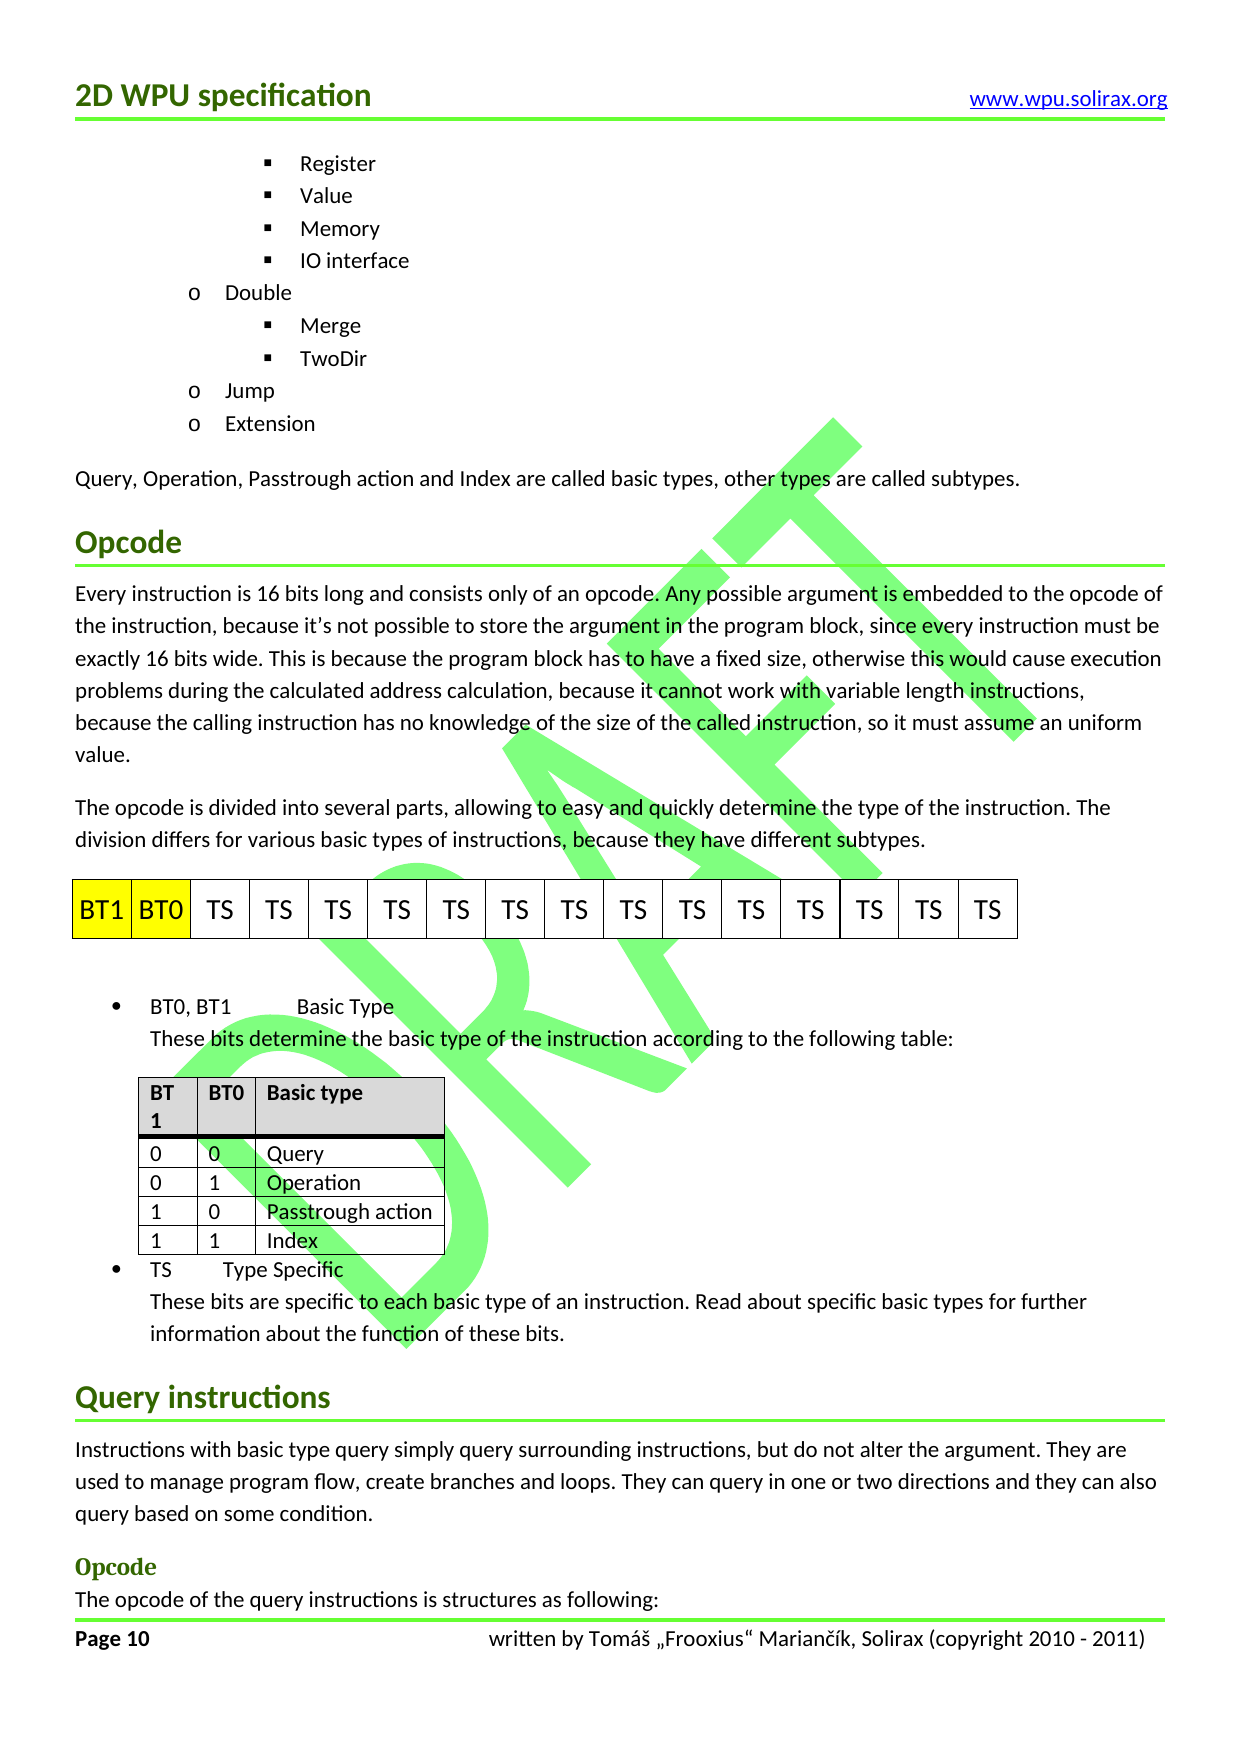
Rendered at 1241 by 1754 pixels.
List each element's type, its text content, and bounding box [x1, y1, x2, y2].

table_cell 0 [139, 1139, 197, 1167]
table_header BT1 [73, 880, 131, 938]
table_header TS [899, 880, 958, 938]
text Instructions with basic type query simply query surrounding instructions, but do not alter the argument. They are used to manage program flow, create branches and loops. They can query in one or two directions and they can also query based on some condition. [75, 1435, 1165, 1527]
list IO interface [262, 246, 1165, 274]
list Jump [187, 376, 1165, 405]
table_header TS [191, 880, 249, 938]
table_header TS [309, 880, 367, 938]
list BT0, BT1 Basic Type These bits determine the basic type of the instruction according to the following table: [112, 992, 1165, 1052]
list Merge [262, 312, 1165, 339]
table_header TS [368, 880, 426, 938]
table_header TS [959, 880, 1017, 938]
table_cell 1 [198, 1226, 255, 1254]
table_header TS [604, 880, 662, 938]
table_cell 0 [198, 1197, 255, 1225]
table_header BT1 [139, 1078, 197, 1134]
table_header TS [427, 880, 485, 938]
text Query, Operation, Passtrough action and Index are called basic types, other types are called subtypes. [75, 464, 1165, 492]
list TwoDir [262, 344, 1165, 372]
table_header Basic type [256, 1078, 444, 1134]
table_cell 0 [198, 1139, 255, 1167]
table_header BT0 [132, 880, 190, 938]
subtitle Opcode [75, 521, 1165, 564]
table_cell Index [256, 1226, 444, 1254]
table_header TS [841, 880, 898, 938]
table_cell 1 [139, 1226, 197, 1254]
subtitle Opcode [75, 1552, 1165, 1581]
text The opcode of the query instructions is structures as following: [75, 1585, 1165, 1613]
list Double [187, 278, 1165, 307]
table_header TS [781, 880, 839, 938]
list Value [262, 181, 1165, 209]
table_header TS [545, 880, 603, 938]
list Memory [262, 214, 1165, 242]
list TS Type Specific These bits are specific to each basic type of an instruction. Read about specific basic types for further information about the function of these bits. [112, 1255, 1165, 1347]
table_cell Query [256, 1139, 444, 1167]
text The opcode is divided into several parts, allowing to easy and quickly determine the type of the instruction. The division differs for various basic types of instructions, because they have different subtypes. [75, 793, 1165, 854]
table_header TS [722, 880, 780, 938]
table_cell 1 [198, 1168, 255, 1196]
table_cell Operation [256, 1168, 444, 1196]
list Extension [187, 409, 1165, 439]
table_cell 0 [139, 1168, 197, 1196]
table_header TS [663, 880, 721, 938]
table_cell 1 [139, 1197, 197, 1225]
table_header TS [486, 880, 544, 938]
table_header BT0 [198, 1078, 255, 1134]
table_cell Passtrough action [256, 1197, 444, 1225]
subtitle Query instructions [75, 1377, 1165, 1419]
table_header TS [250, 880, 308, 938]
text Every instruction is 16 bits long and consists only of an opcode. Any possible argument is embedded to the opcode of the instruction, because it’s not possible to store the argument in the program block, since every instruction must be exactly 16 bits wide. This is because the program block has to have a fixed size, otherwise this would cause execution problems during the calculated address calculation, because it cannot work with variable length instructions, because the calling instruction has no knowledge of the size of the called instruction, so it must assume an uniform value. [75, 579, 1165, 768]
list Register [262, 149, 1165, 177]
